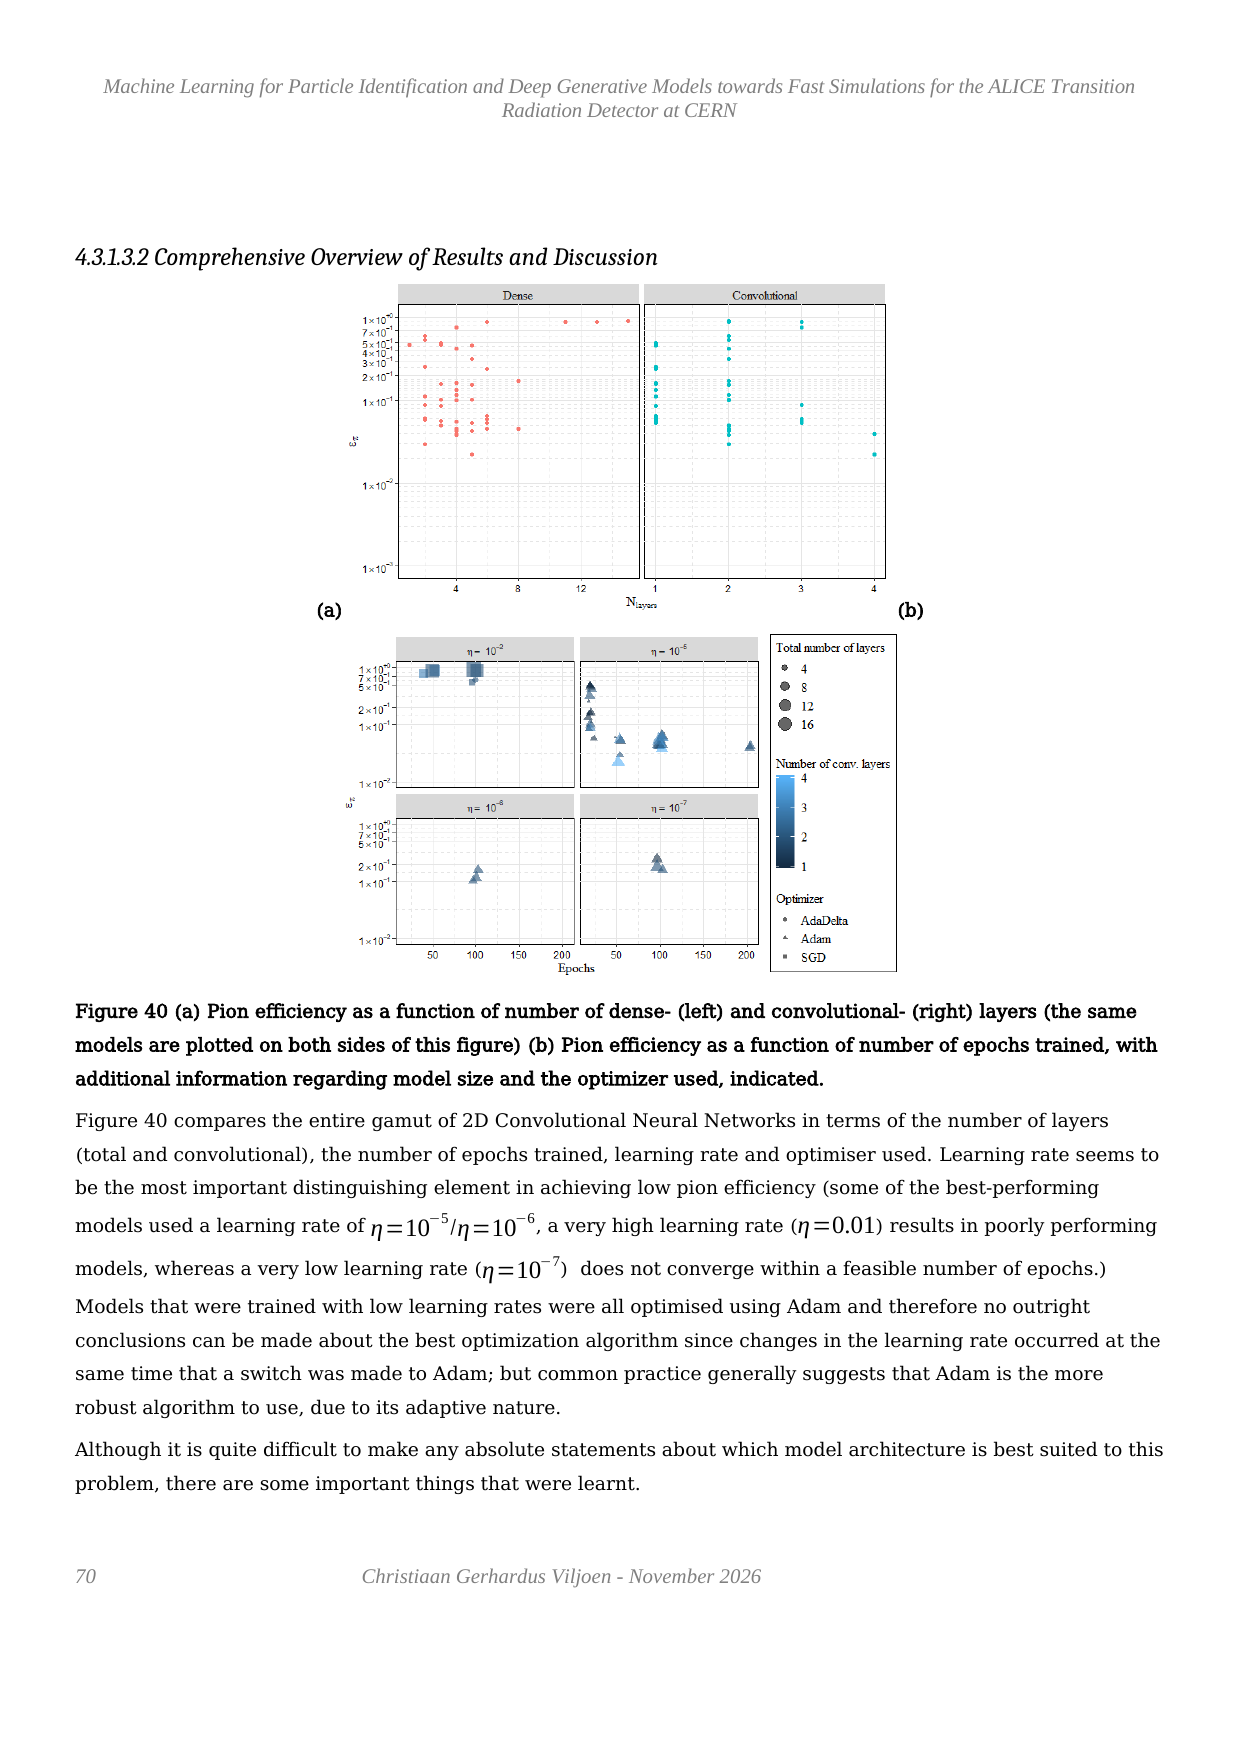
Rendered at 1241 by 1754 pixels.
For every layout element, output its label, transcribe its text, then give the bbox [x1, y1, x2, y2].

subtitle Comprehensive Overview of Results and Discussion [75, 243, 1165, 272]
text Figure 40 (a) Pion efficiency as a function of number of dense- (left) and convolutional- (right) layers (the same models are plotted on both sides of this figure) (b) Pion efficiency as a function of number of epochs trained, with additional information regarding model size and the optimizer used, indicated. [75, 999, 1165, 1089]
picture [338, 631, 902, 980]
text Although it is quite difficult to make any absolute statements about which model architecture is best suited to this problem, there are some important things that were learnt. [75, 1438, 1165, 1494]
text Figure 40 compares the entire gamut of 2D Convolutional Neural Networks in terms of the number of layers (total and convolutional), the number of epochs trained, learning rate and optimiser used. Learning rate seems to be the most important distinguishing element in achieving low pion efficiency (some of the best-performing models used a learning rate of /, a very high learning rate () results in poorly performing models, whereas a very low learning rate () does not converge within a feasible number of epochs.) Models that were trained with low learning rates were all optimised using Adam and therefore no outright conclusions can be made about the best optimization algorithm since changes in the learning rate occurred at the same time that a switch was made to Adam; but common practice generally suggests that Adam is the more robust algorithm to use, due to its adaptive nature. [75, 1108, 1165, 1418]
picture [342, 278, 891, 617]
